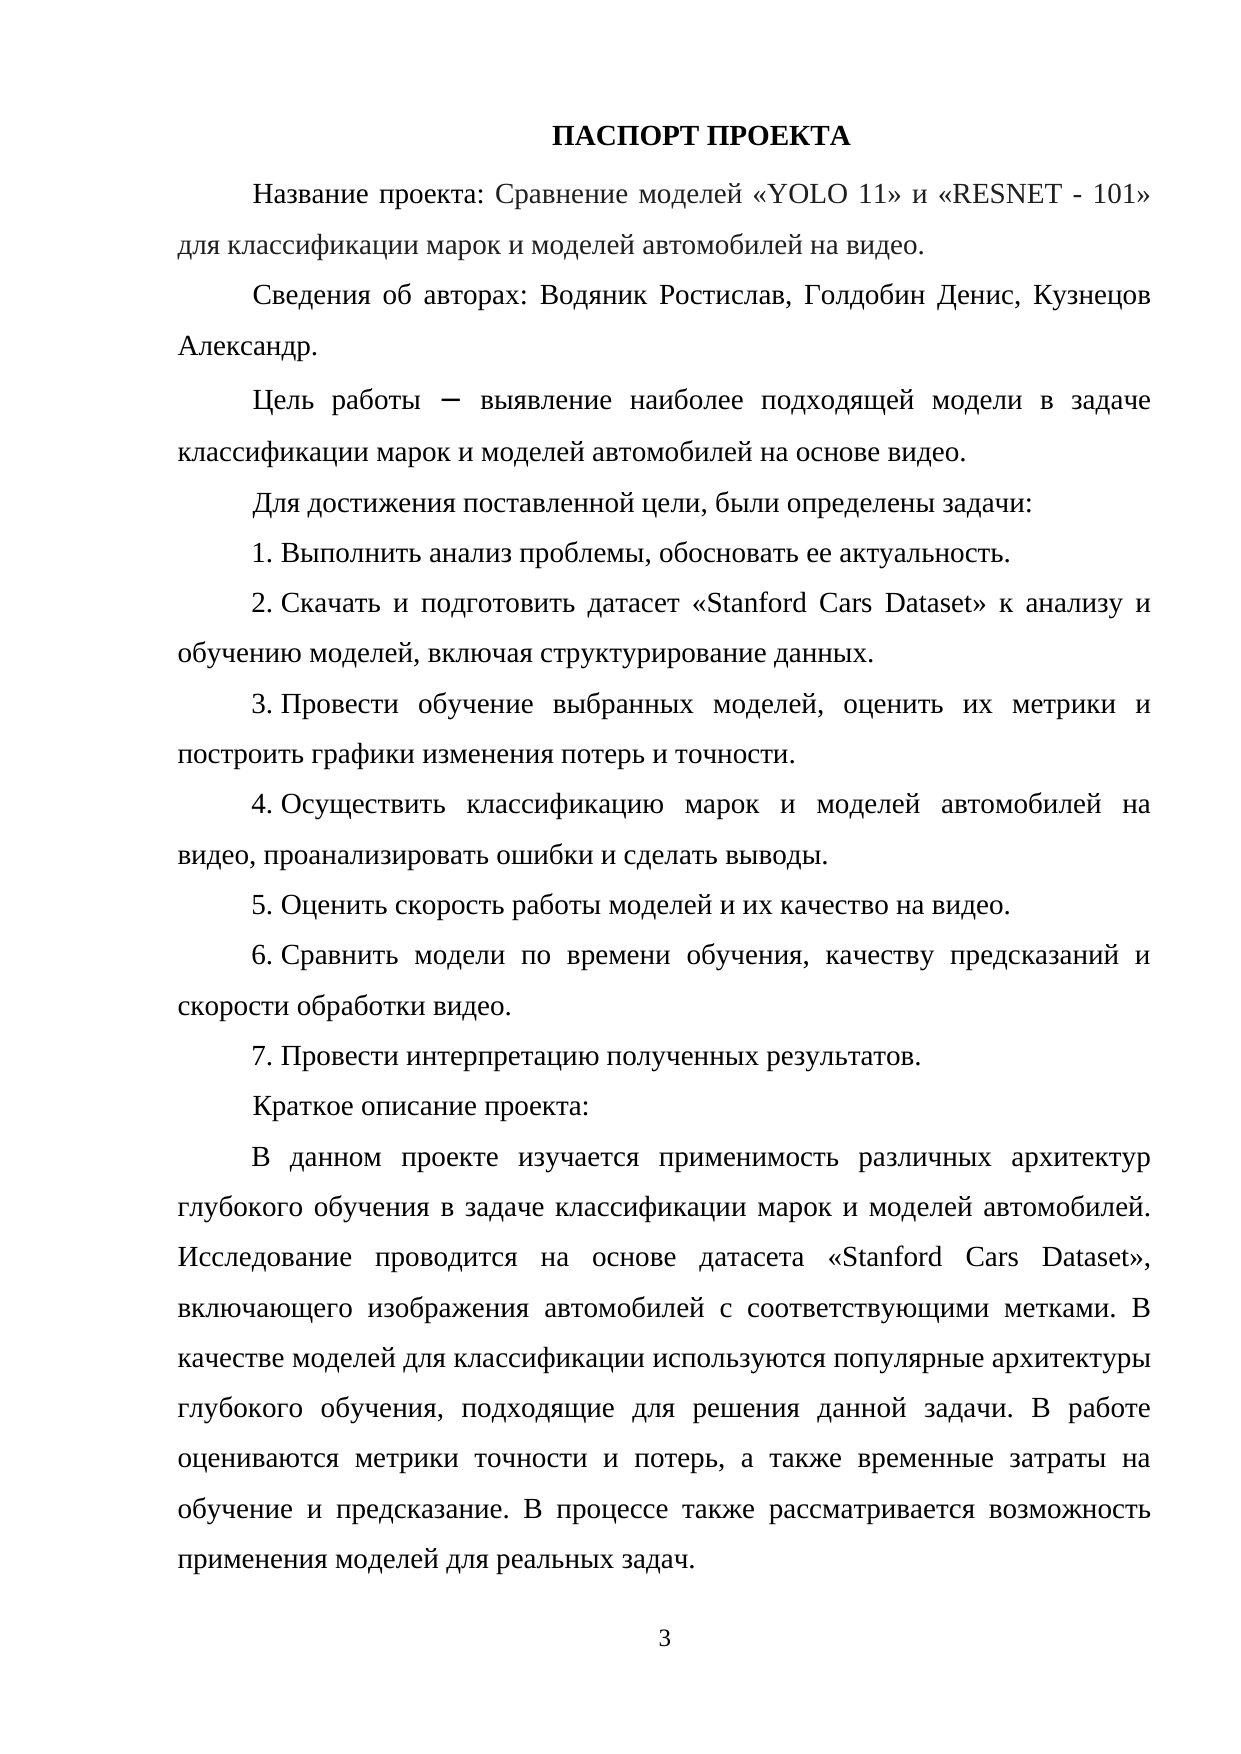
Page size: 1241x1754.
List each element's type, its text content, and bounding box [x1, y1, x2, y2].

text Сведения об авторах: Водяник Ростислав, Голдобин Денис, Кузнецов Александр. [177, 277, 1152, 361]
list Выполнить анализ проблемы, обосновать ее актуальность. [177, 535, 1152, 568]
text Краткое описание проекта: [177, 1088, 1152, 1122]
subtitle ПАСПОРТ ПРОЕКТА [177, 118, 1152, 152]
list Сравнить модели по времени обучения, качеству предсказаний и скорости обработки видео. [177, 937, 1152, 1021]
text Цель работы − выявление наиболее подходящей модели в задаче классификации марок и моделей автомобилей на основе видео. [177, 378, 1152, 468]
text Название проекта: Сравнение моделей «YOLO 11» и «RESNET - 101» для классификации марок и моделей автомобилей на видео. [177, 177, 1152, 261]
text Для достижения поставленной цели, были определены задачи: [177, 485, 1152, 518]
list Провести обучение выбранных моделей, оценить их метрики и построить графики изменения потерь и точности. [177, 686, 1152, 770]
list Оценить скорость работы моделей и их качество на видео. [177, 887, 1152, 921]
text В данном проекте изучается применимость различных архитектур глубокого обучения в задаче классификации марок и моделей автомобилей. Исследование проводится на основе датасета «Stanford Cars Dataset», включающего изображения автомобилей с соответствующими метками. В качестве моделей для классификации используются популярные архитектуры глубокого обучения, подходящие для решения данной задачи. В работе оцениваются метрики точности и потерь, а также временные затраты на обучение и предсказание. В процессе также рассматривается возможность применения моделей для реальных задач. [177, 1139, 1152, 1575]
list Скачать и подготовить датасет «Stanford Cars Dataset» к анализу и обучению моделей, включая структурирование данных. [177, 585, 1152, 669]
list Провести интерпретацию полученных результатов. [177, 1038, 1152, 1072]
list Осуществить классификацию марок и моделей автомобилей на видео, проанализировать ошибки и сделать выводы. [177, 787, 1152, 870]
